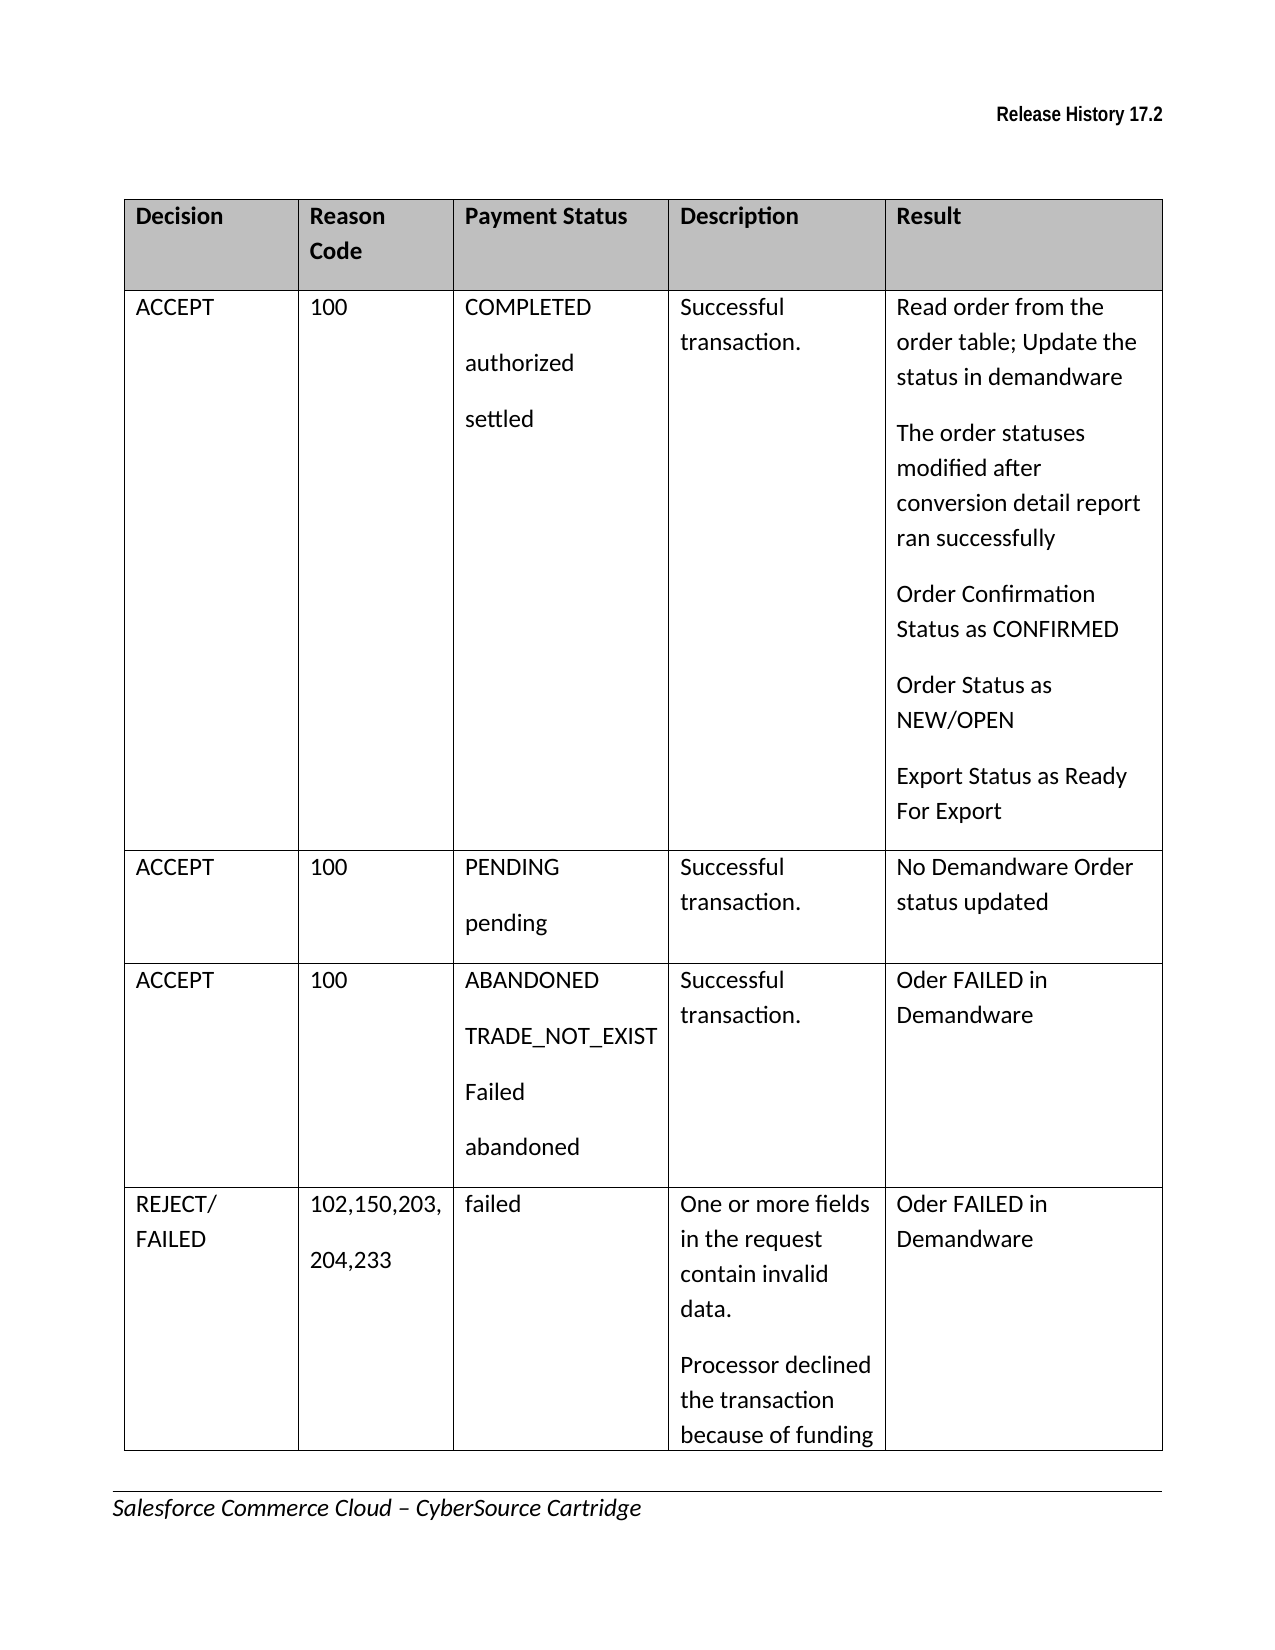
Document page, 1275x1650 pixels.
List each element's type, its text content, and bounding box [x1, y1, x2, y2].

table_cell Read order from the order table; Update the status in demandware The order statuses modified after conversion detail report ran successfully Order Confirmation Status as CONFIRMED Order Status as NEW/OPEN Export Status as Ready For Export [886, 291, 1162, 850]
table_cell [669, 1188, 885, 1449]
table_cell Successful transaction. [669, 851, 885, 963]
table_header Payment Status [454, 200, 668, 290]
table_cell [299, 1188, 453, 1449]
table_cell ACCEPT [125, 964, 298, 1187]
table_cell No Demandware Order status updated [886, 851, 1162, 963]
table_header Description [669, 200, 885, 290]
table_cell 100 [299, 851, 453, 963]
table_cell Oder FAILED in Demandware [886, 964, 1162, 1187]
table_header Decision [125, 200, 298, 290]
table_cell 100 [299, 964, 453, 1187]
table_cell ACCEPT [125, 851, 298, 963]
table_cell COMPLETED authorized settled [454, 291, 668, 850]
table_cell Successful transaction. [669, 291, 885, 850]
table_cell Successful transaction. [669, 964, 885, 1187]
table_cell 100 [299, 291, 453, 850]
table_header Result [886, 200, 1162, 290]
table_cell ABANDONED TRADE_NOT_EXIST Failed abandoned [454, 964, 668, 1187]
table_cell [886, 1188, 1162, 1449]
table_cell ACCEPT [125, 291, 298, 850]
table_cell PENDING pending [454, 851, 668, 963]
table_header Reason Code [299, 200, 453, 290]
table_cell failed [454, 1188, 668, 1449]
table_cell REJECT/FAILED [125, 1188, 298, 1449]
